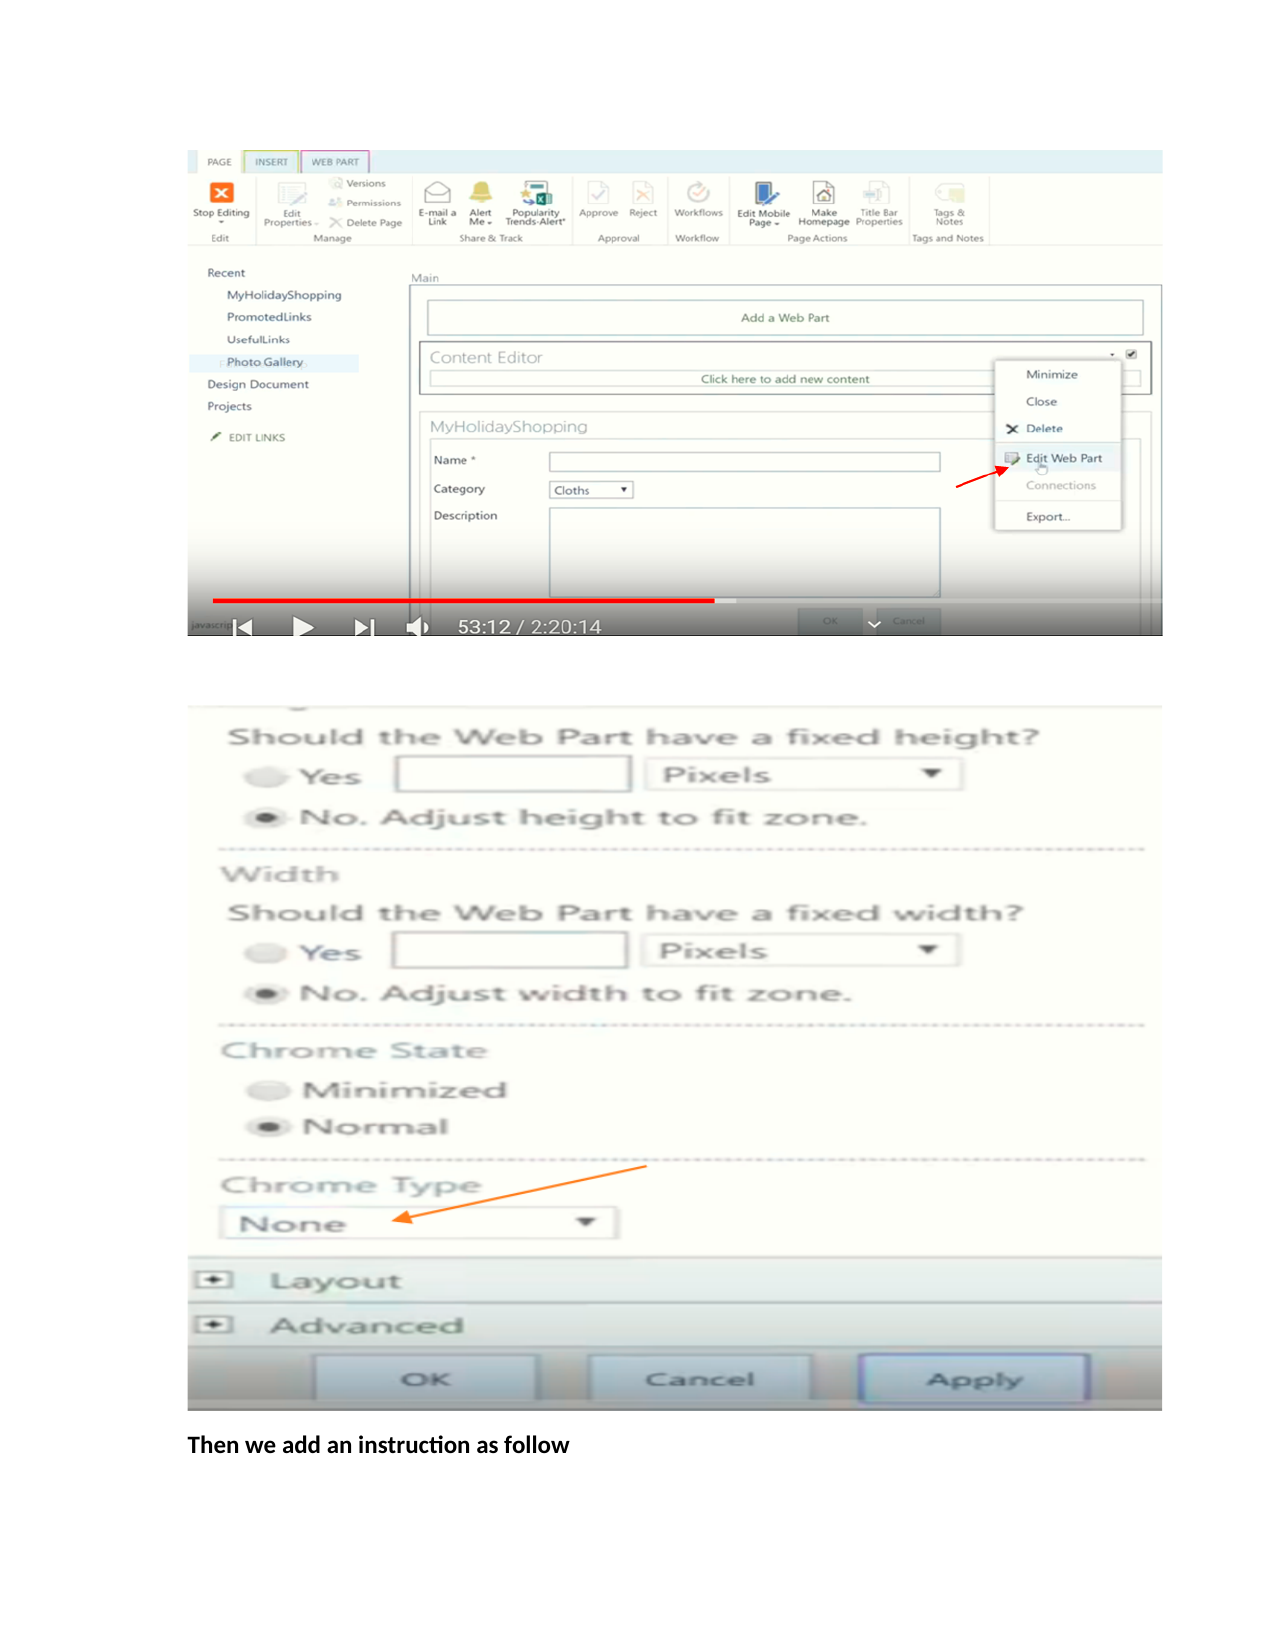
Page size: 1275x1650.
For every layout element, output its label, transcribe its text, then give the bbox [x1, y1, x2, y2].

picture [187, 705, 1163, 1411]
text Then we add an instruction as follow [187, 1429, 1125, 1460]
picture [187, 150, 1163, 638]
